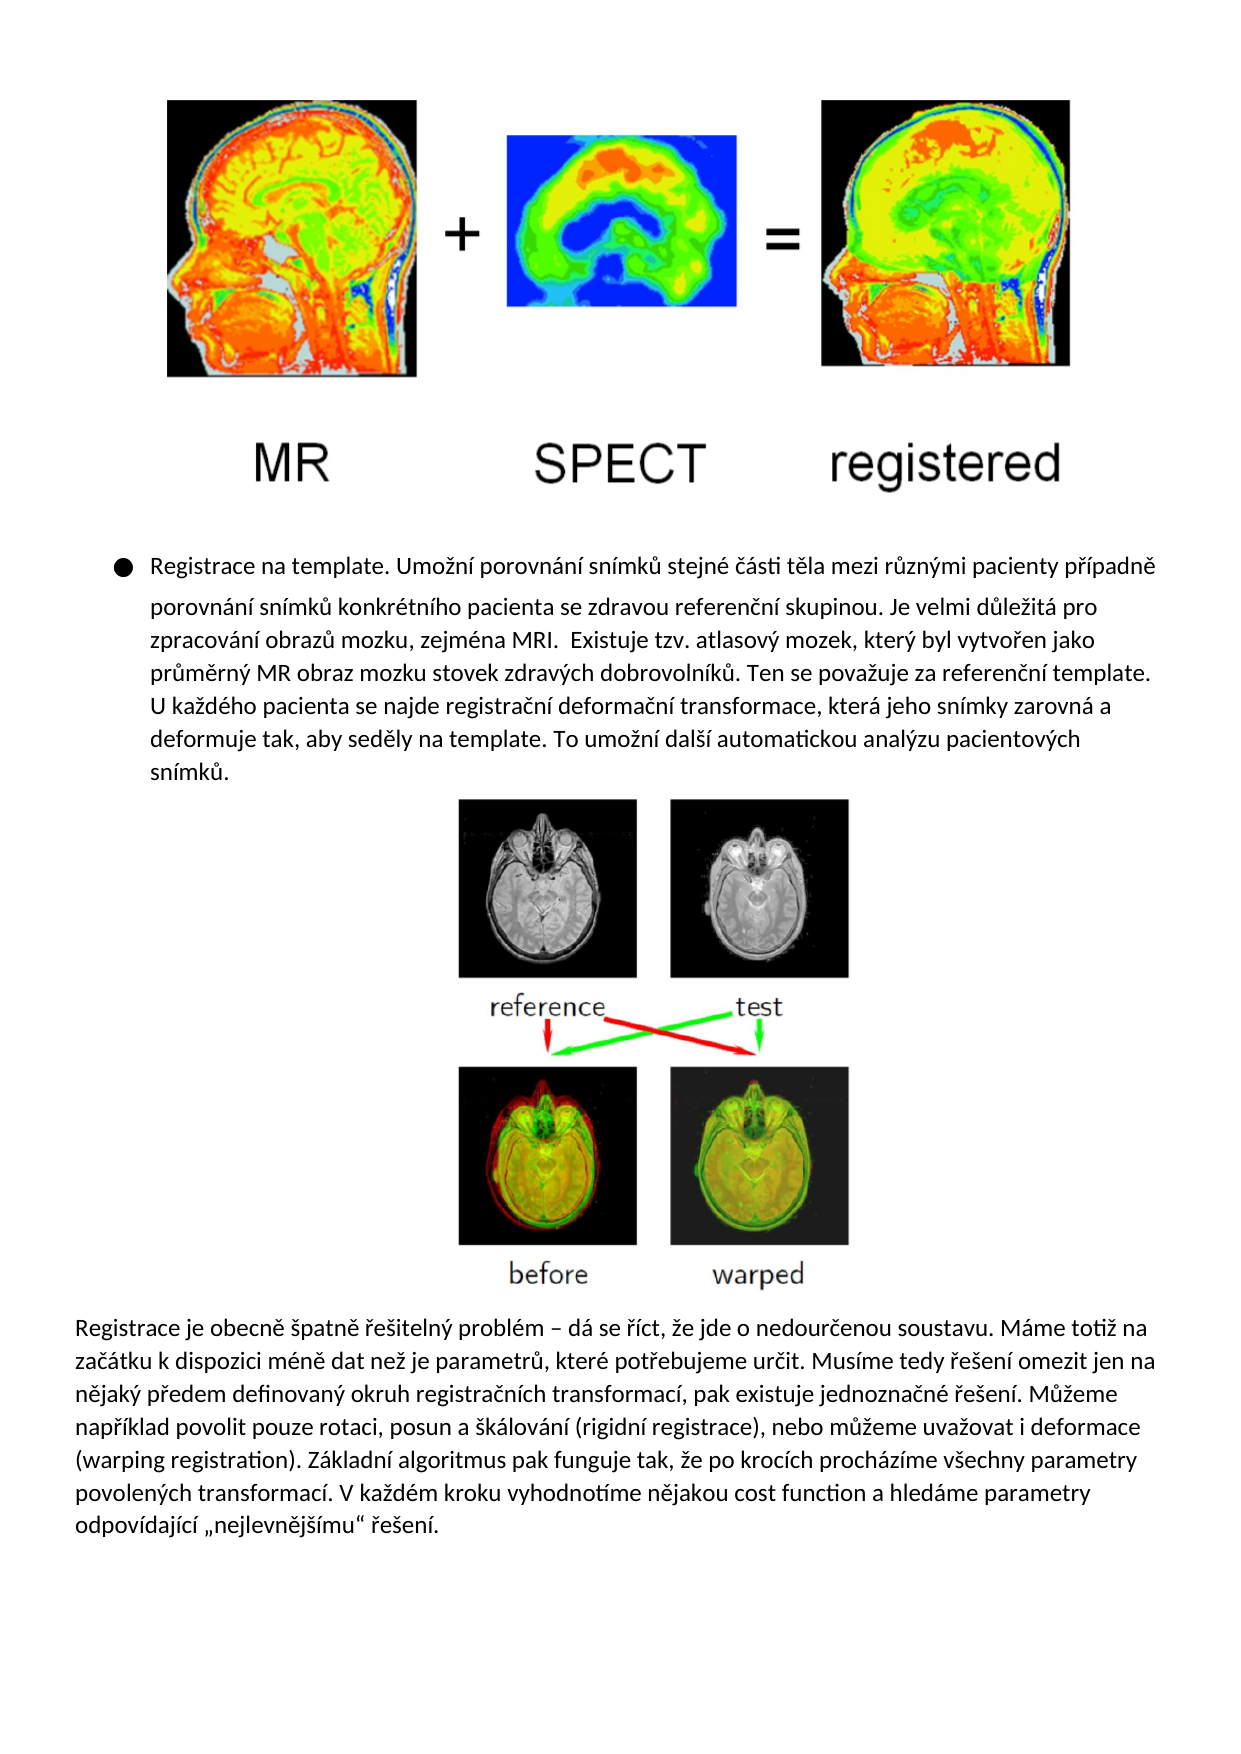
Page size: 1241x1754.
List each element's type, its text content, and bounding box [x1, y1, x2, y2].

picture [150, 75, 1099, 505]
picture [448, 788, 867, 1294]
text Registrace je obecně špatně řešitelný problém – dá se říct, že jde o nedourčenou soustavu. Máme totiž na začátku k dispozici méně dat než je parametrů, které potřebujeme určit. Musíme tedy řešení omezit jen na nějaký předem definovaný okruh registračních transformací, pak existuje jednoznačné řešení. Můžeme například povolit pouze rotaci, posun a škálování (rigidní registrace), nebo můžeme uvažovat i deformace (warping registration). Základní algoritmus pak funguje tak, že po krocích procházíme všechny parametry povolených transformací. V každém kroku vyhodnotíme nějakou cost function a hledáme parametry odpovídající „nejlevnějšímu“ řešení. [75, 1312, 1165, 1540]
list Registrace na template. Umožní porovnání snímků stejné části těla mezi různými pacienty případně porovnání snímků konkrétního pacienta se zdravou referenční skupinou. Je velmi důležitá pro zpracování obrazů mozku, zejména MRI. Existuje tzv. atlasový mozek, který byl vytvořen jako průměrný MR obraz mozku stovek zdravých dobrovolníků. Ten se považuje za referenční template. U každého pacienta se najde registrační deformační transformace, která jeho snímky zarovná a deformuje tak, aby seděly na template. To umožní další automatickou analýzu pacientových snímků. [112, 537, 1165, 786]
